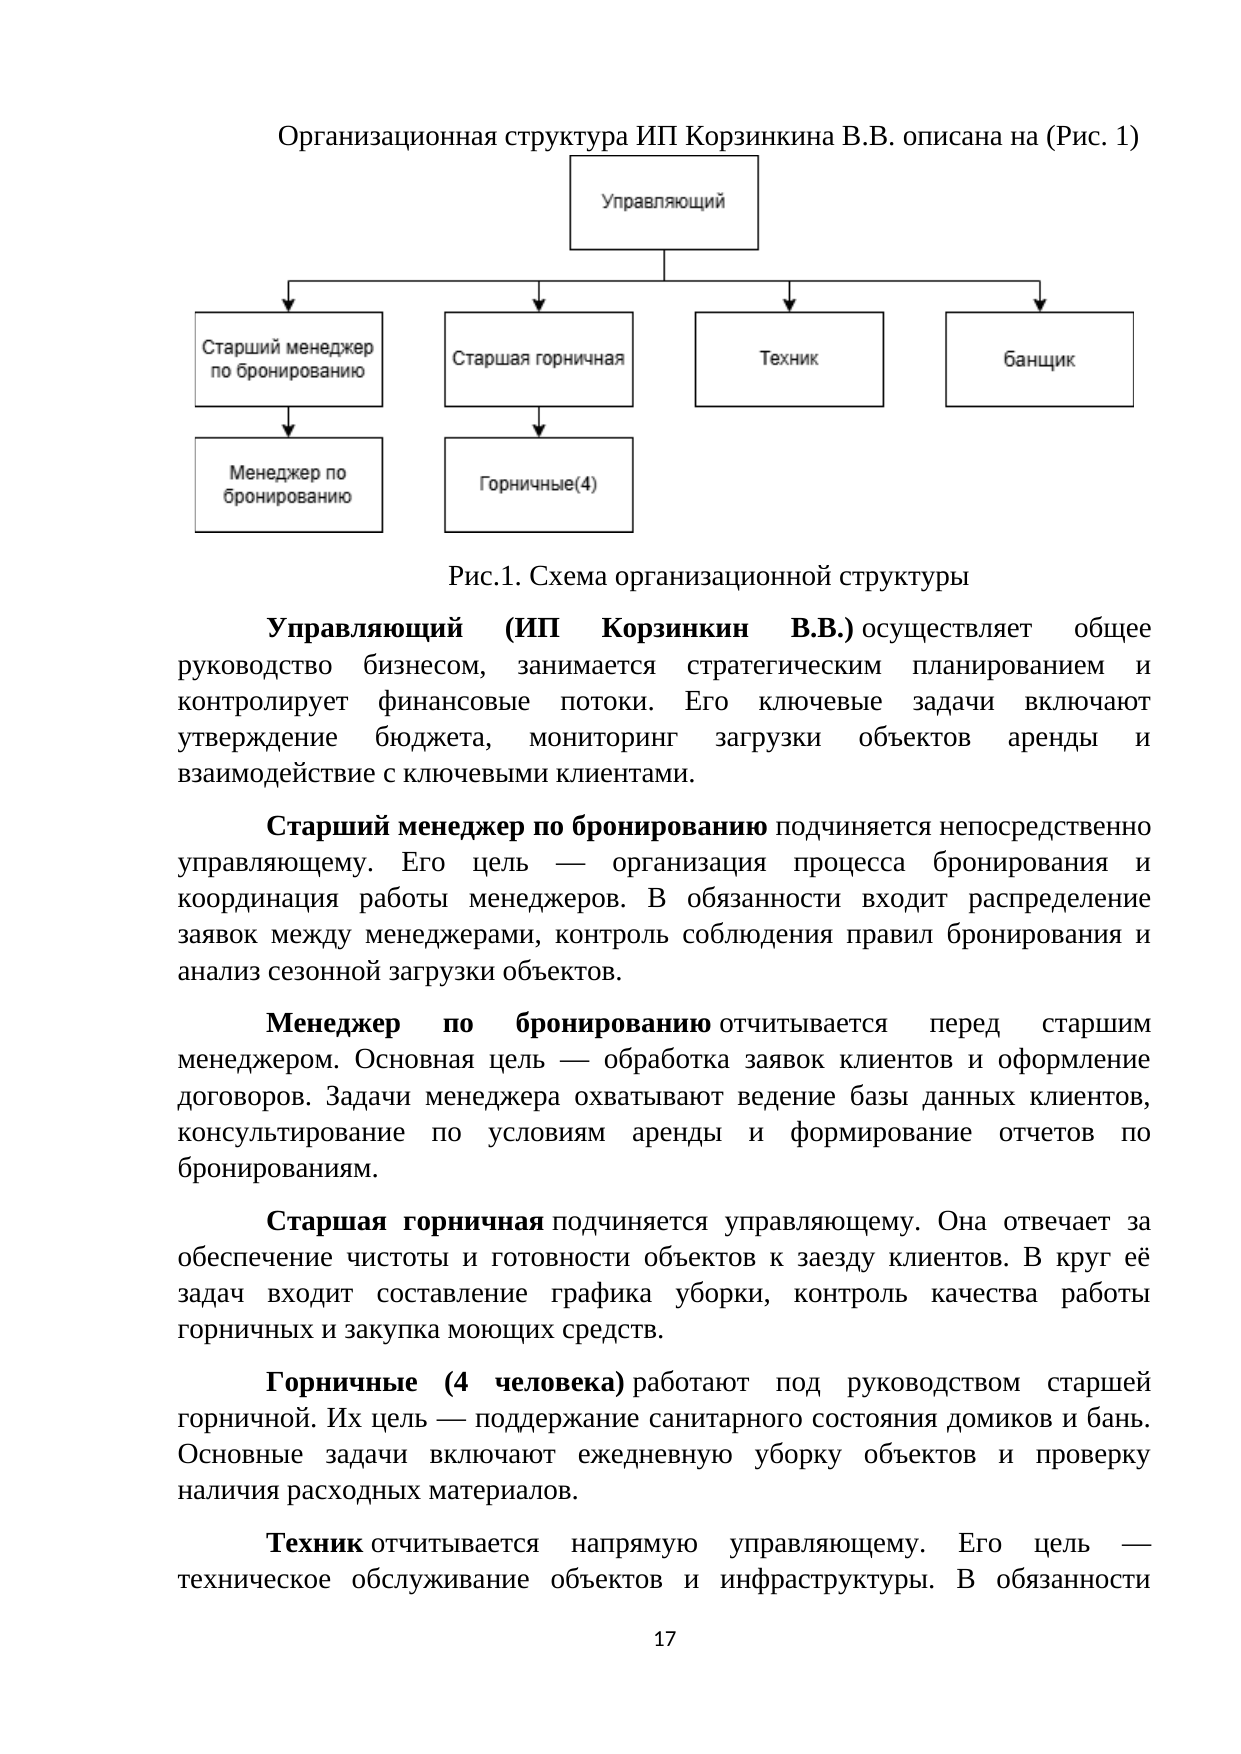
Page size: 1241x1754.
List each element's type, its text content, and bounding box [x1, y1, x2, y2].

text Старший менеджер по бронированию подчиняется непосредственно управляющему. Его цель — организация процесса бронирования и координация работы менеджеров. В обязанности входит распределение заявок между менеджерами, контроль соблюдения правил бронирования и анализ сезонной загрузки объектов. [177, 808, 1152, 986]
text Менеджер по бронированию отчитывается перед старшим менеджером. Основная цель — обработка заявок клиентов и оформление договоров. Задачи менеджера охватывают ведение базы данных клиентов, консультирование по условиям аренды и формирование отчетов по бронированиям. [177, 1005, 1152, 1183]
text Управляющий (ИП Корзинкин В.В.) осуществляет общее руководство бизнесом, занимается стратегическим планированием и контролирует финансовые потоки. Его ключевые задачи включают утверждение бюджета, мониторинг загрузки объектов аренды и взаимодействие с ключевыми клиентами. [177, 611, 1152, 789]
text Рис.1. Схема организационной структуры [177, 558, 1152, 591]
picture [194, 155, 1134, 533]
text Горничные (4 человека) работают под руководством старшей горничной. Их цель — поддержание санитарного состояния домиков и бань. Основные задачи включают ежедневную уборку объектов и проверку наличия расходных материалов. [177, 1364, 1152, 1506]
text Старшая горничная подчиняется управляющему. Она отвечает за обеспечение чистоты и готовности объектов к заезду клиентов. В круг её задач входит составление графика уборки, контроль качества работы горничных и закупка моющих средств. [177, 1203, 1152, 1345]
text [177, 1525, 1152, 1595]
